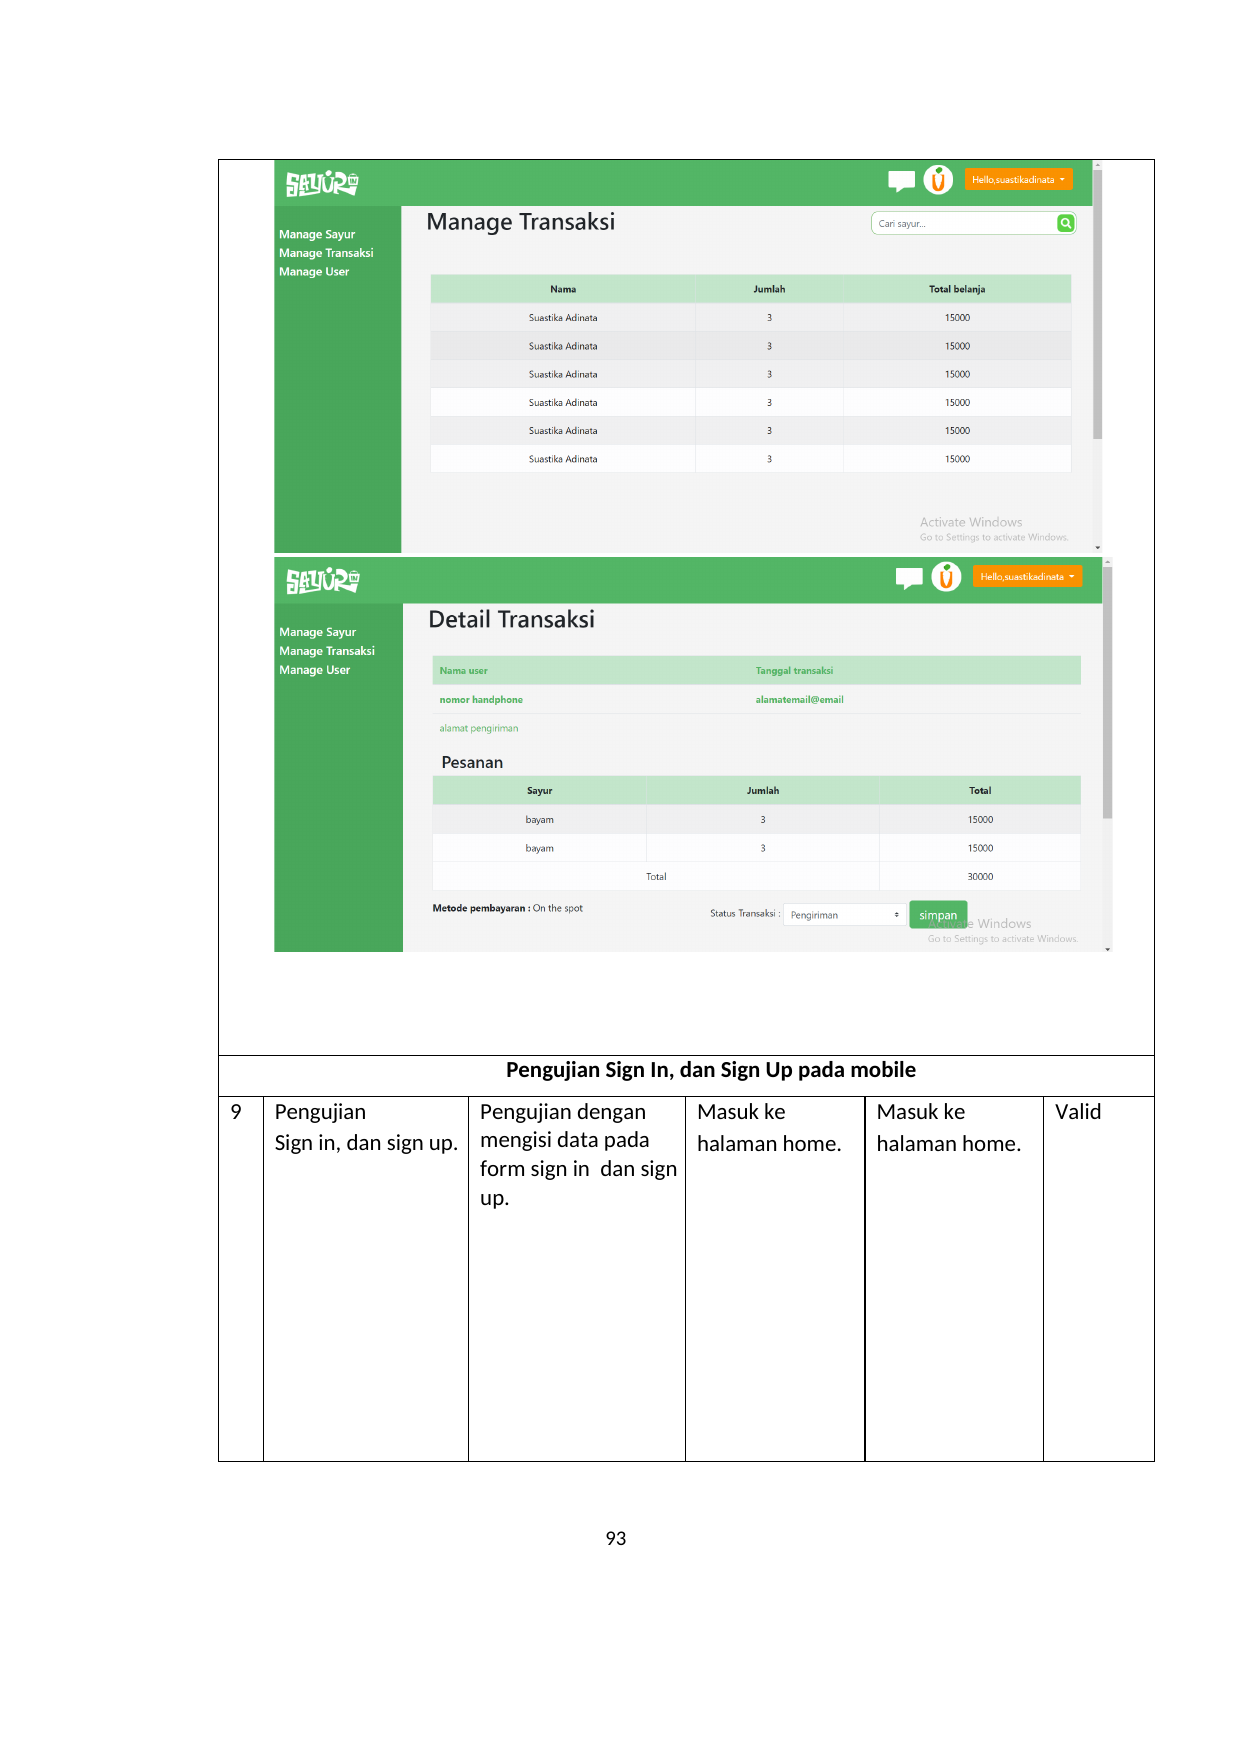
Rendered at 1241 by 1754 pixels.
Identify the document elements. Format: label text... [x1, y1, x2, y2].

table_cell Valid [1044, 1097, 1154, 1461]
table_cell Pengujian Sign In, dan Sign Up pada mobile [263, 1056, 1154, 1096]
table_cell [219, 1056, 263, 1096]
table_cell Pengujian Sign in, dan sign up. [264, 1097, 468, 1461]
table_cell Pengujian dengan mengisi data pada form sign in dan sign up. [469, 1097, 685, 1461]
table_cell Masuk ke halaman home. [686, 1097, 864, 1461]
table_cell 9 [219, 1097, 263, 1461]
picture [274, 557, 1113, 952]
table_cell [219, 160, 263, 1054]
table_cell Masuk ke halaman home. [866, 1097, 1043, 1461]
table_cell [263, 160, 1154, 1054]
picture [274, 160, 1103, 553]
